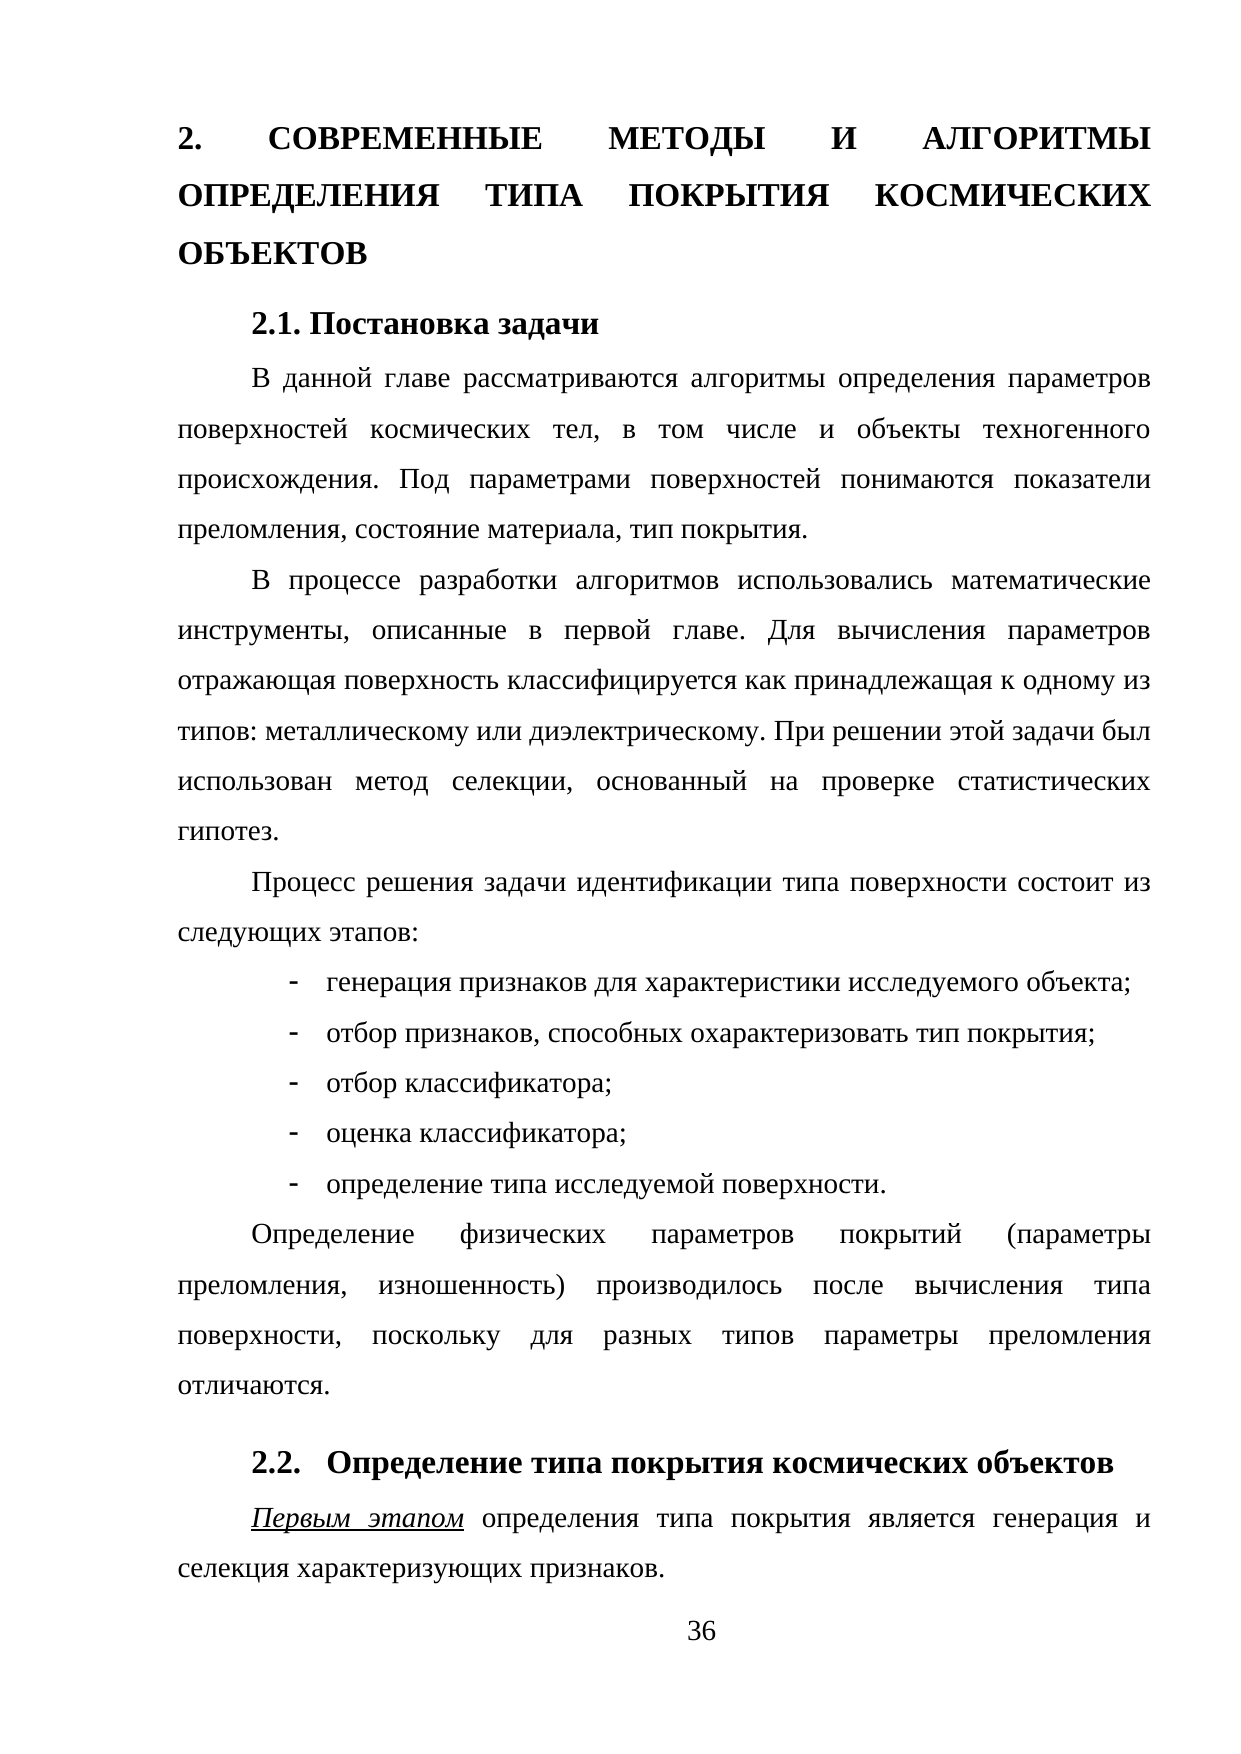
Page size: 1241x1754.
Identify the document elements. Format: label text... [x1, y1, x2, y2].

text Первым этапом определения типа покрытия является генерация и селекция характеризующих признаков. [177, 1500, 1152, 1584]
list оценка классификатора; [288, 1116, 1152, 1149]
subtitle 2.1. Постановка задачи [177, 303, 1152, 341]
list определение типа исследуемой поверхности. [288, 1166, 1152, 1200]
subtitle Определение типа покрытия космических объектов [251, 1443, 1152, 1481]
text Определение физических параметров покрытий (параметры преломления, изношенность) производилось после вычисления типа поверхности, поскольку для разных типов параметры преломления отличаются. [177, 1216, 1152, 1401]
list отбор классификатора; [288, 1065, 1152, 1099]
text В процессе разработки алгоритмов использовались математические инструменты, описанные в первой главе. Для вычисления параметров отражающая поверхность классифицируется как принадлежащая к одному из типов: металлическому или диэлектрическому. При решении этой задачи был использован метод селекции, основанный на проверке статистических гипотез. [177, 562, 1152, 847]
text Процесс решения задачи идентификации типа поверхности состоит из следующих этапов: [177, 864, 1152, 948]
list генерация признаков для характеристики исследуемого объекта; [288, 964, 1152, 998]
text В данной главе рассматриваются алгоритмы определения параметров поверхностей космических тел, в том числе и объекты техногенного происхождения. Под параметрами поверхностей понимаются показатели преломления, состояние материала, тип покрытия. [177, 361, 1152, 545]
subtitle 2. СОВРЕМЕННЫЕ МЕТОДЫ И АЛГОРИТМЫ ОПРЕДЕЛЕНИЯ ТИПА ПОКРЫТИЯ КОСМИЧЕСКИХ ОБЪЕКТОВ [177, 118, 1152, 271]
list отбор признаков, способных охарактеризовать тип покрытия; [288, 1015, 1152, 1048]
